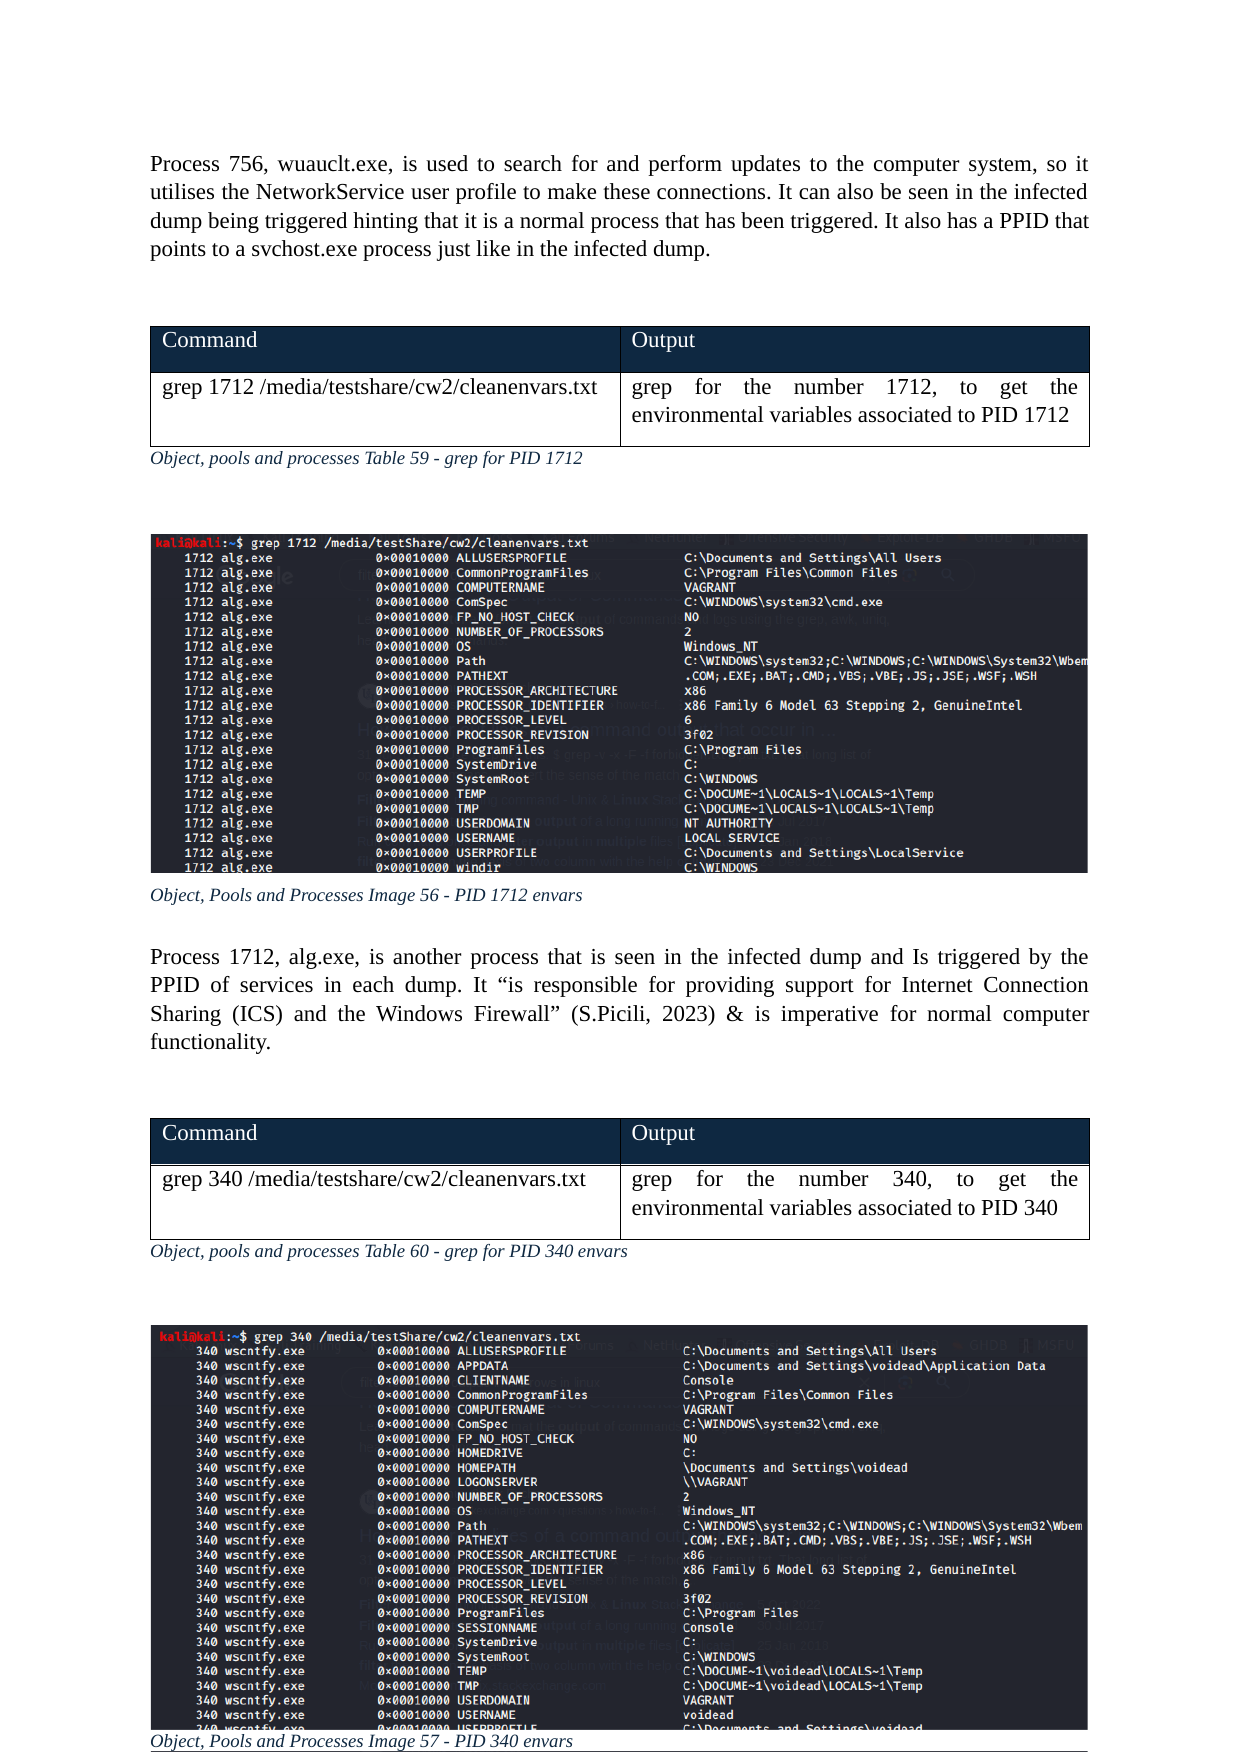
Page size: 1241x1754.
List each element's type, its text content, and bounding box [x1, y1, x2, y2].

picture [150, 534, 1087, 872]
table_cell grep for the number 1712, to get the environmental variables associated to PID 1712 [621, 373, 1089, 446]
picture [150, 1325, 1087, 1729]
text Process 1712, alg.exe, is another process that is seen in the infected dump and Is triggered by the PPID of services in each dump. It “is responsible for providing support for Internet Connection Sharing (ICS) and the Windows Firewall” (S.Picili, 2023) & is imperative for normal computer functionality. [150, 906, 1090, 1054]
text Object, pools and processes Table 60 - grep for PID 340 envars [150, 1240, 1090, 1262]
table_header Command [151, 327, 620, 372]
table_header Output [621, 1119, 1089, 1164]
text Object, pools and processes Table 59 - grep for PID 1712 [150, 447, 1090, 469]
table_cell grep 340 /media/testshare/cw2/cleanenvars.txt [151, 1166, 620, 1239]
table_header Command [151, 1119, 620, 1164]
table_cell grep 1712 /media/testshare/cw2/cleanenvars.txt [151, 373, 620, 446]
table_header Output [621, 327, 1089, 372]
table_cell grep for the number 340, to get the environmental variables associated to PID 340 [621, 1166, 1089, 1239]
text Process 756, wuauclt.exe, is used to search for and perform updates to the computer system, so it utilises the NetworkService user profile to make these connections. It can also be seen in the infected dump being triggered hinting that it is a normal process that has been triggered. It also has a PPID that points to a svchost.exe process just like in the infected dump. [150, 150, 1090, 262]
